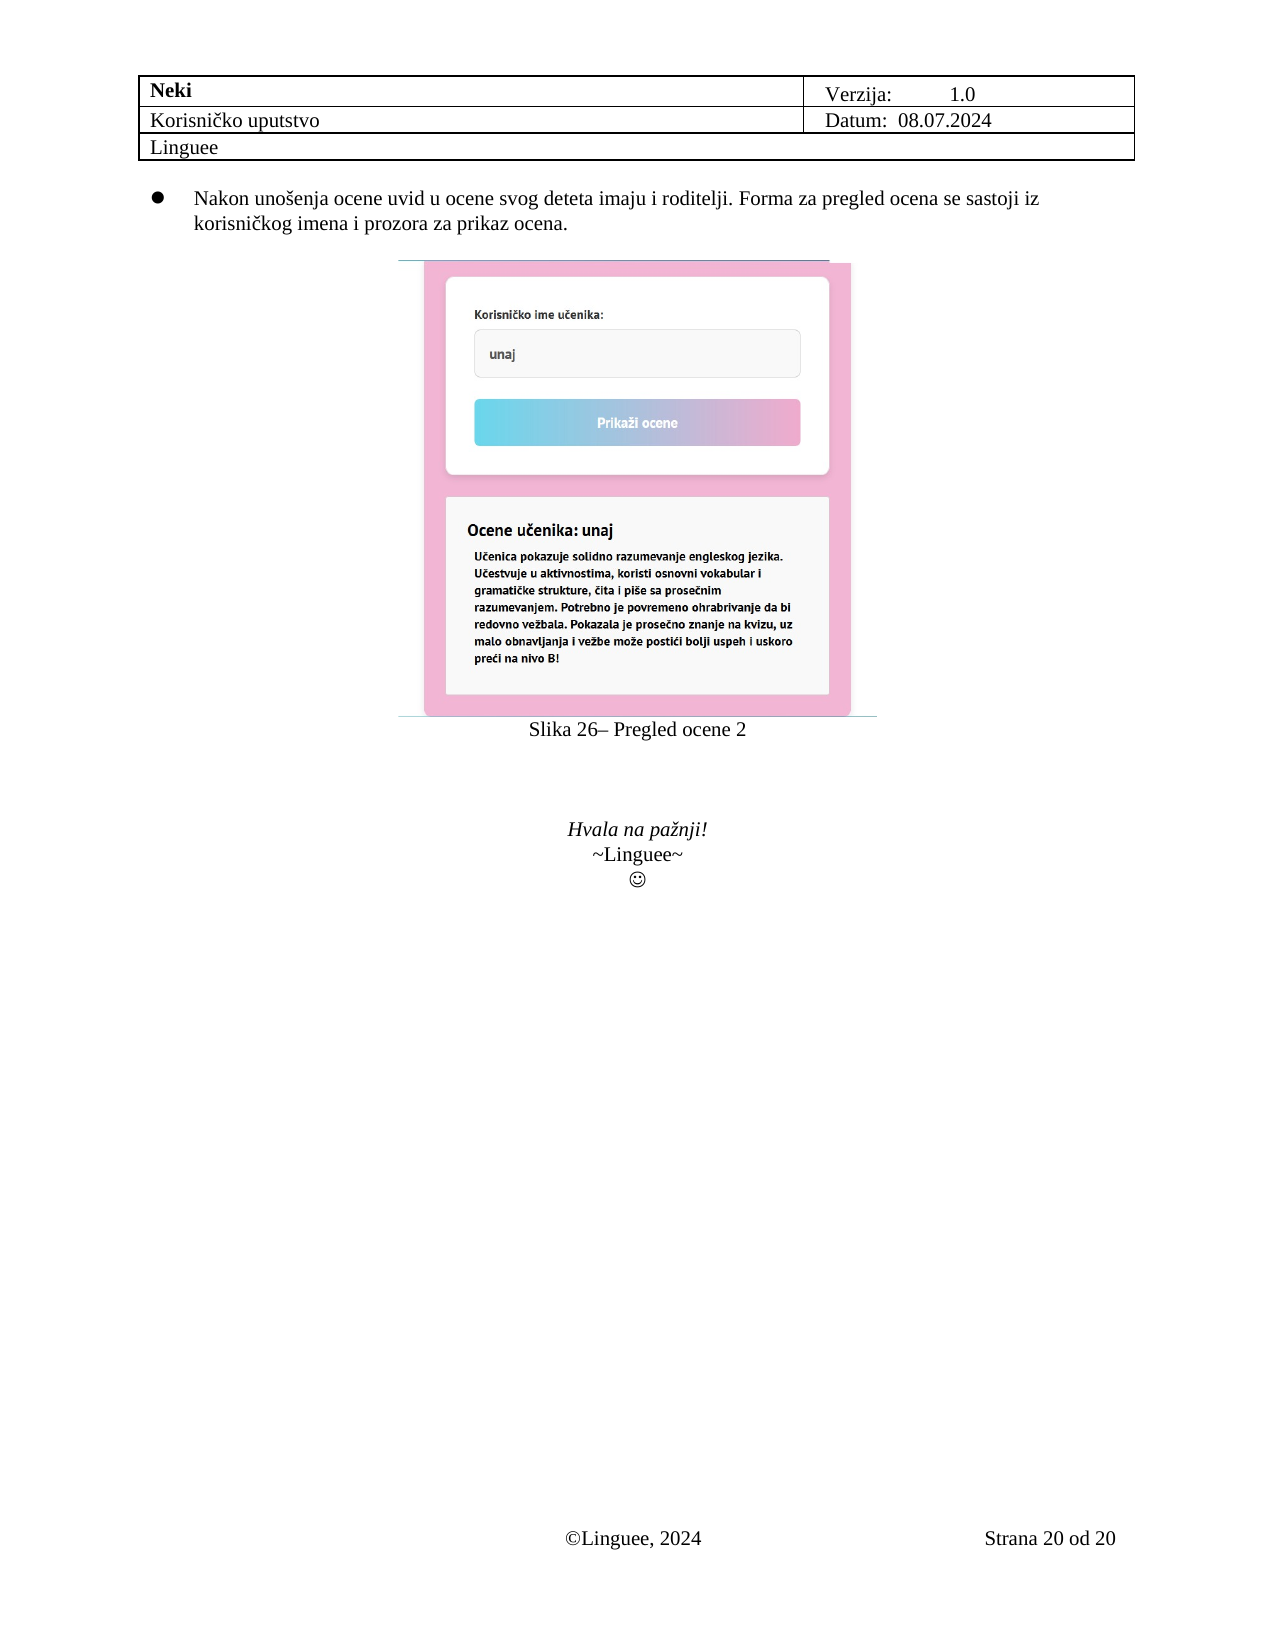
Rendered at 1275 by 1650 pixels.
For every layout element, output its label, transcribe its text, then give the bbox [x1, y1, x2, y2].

list Nakon unošenja ocene uvid u ocene svog deteta imaju i roditelji. Forma za pregled ocena se sastoji iz korisničkog imena i prozora za prikaz ocena. [150, 185, 1125, 235]
text ~Linguee~ [150, 841, 1125, 866]
list Hvala na pažnji! [150, 816, 1125, 841]
text Slika 26– Pregled ocene 2 [150, 716, 1125, 741]
picture [398, 260, 877, 717]
